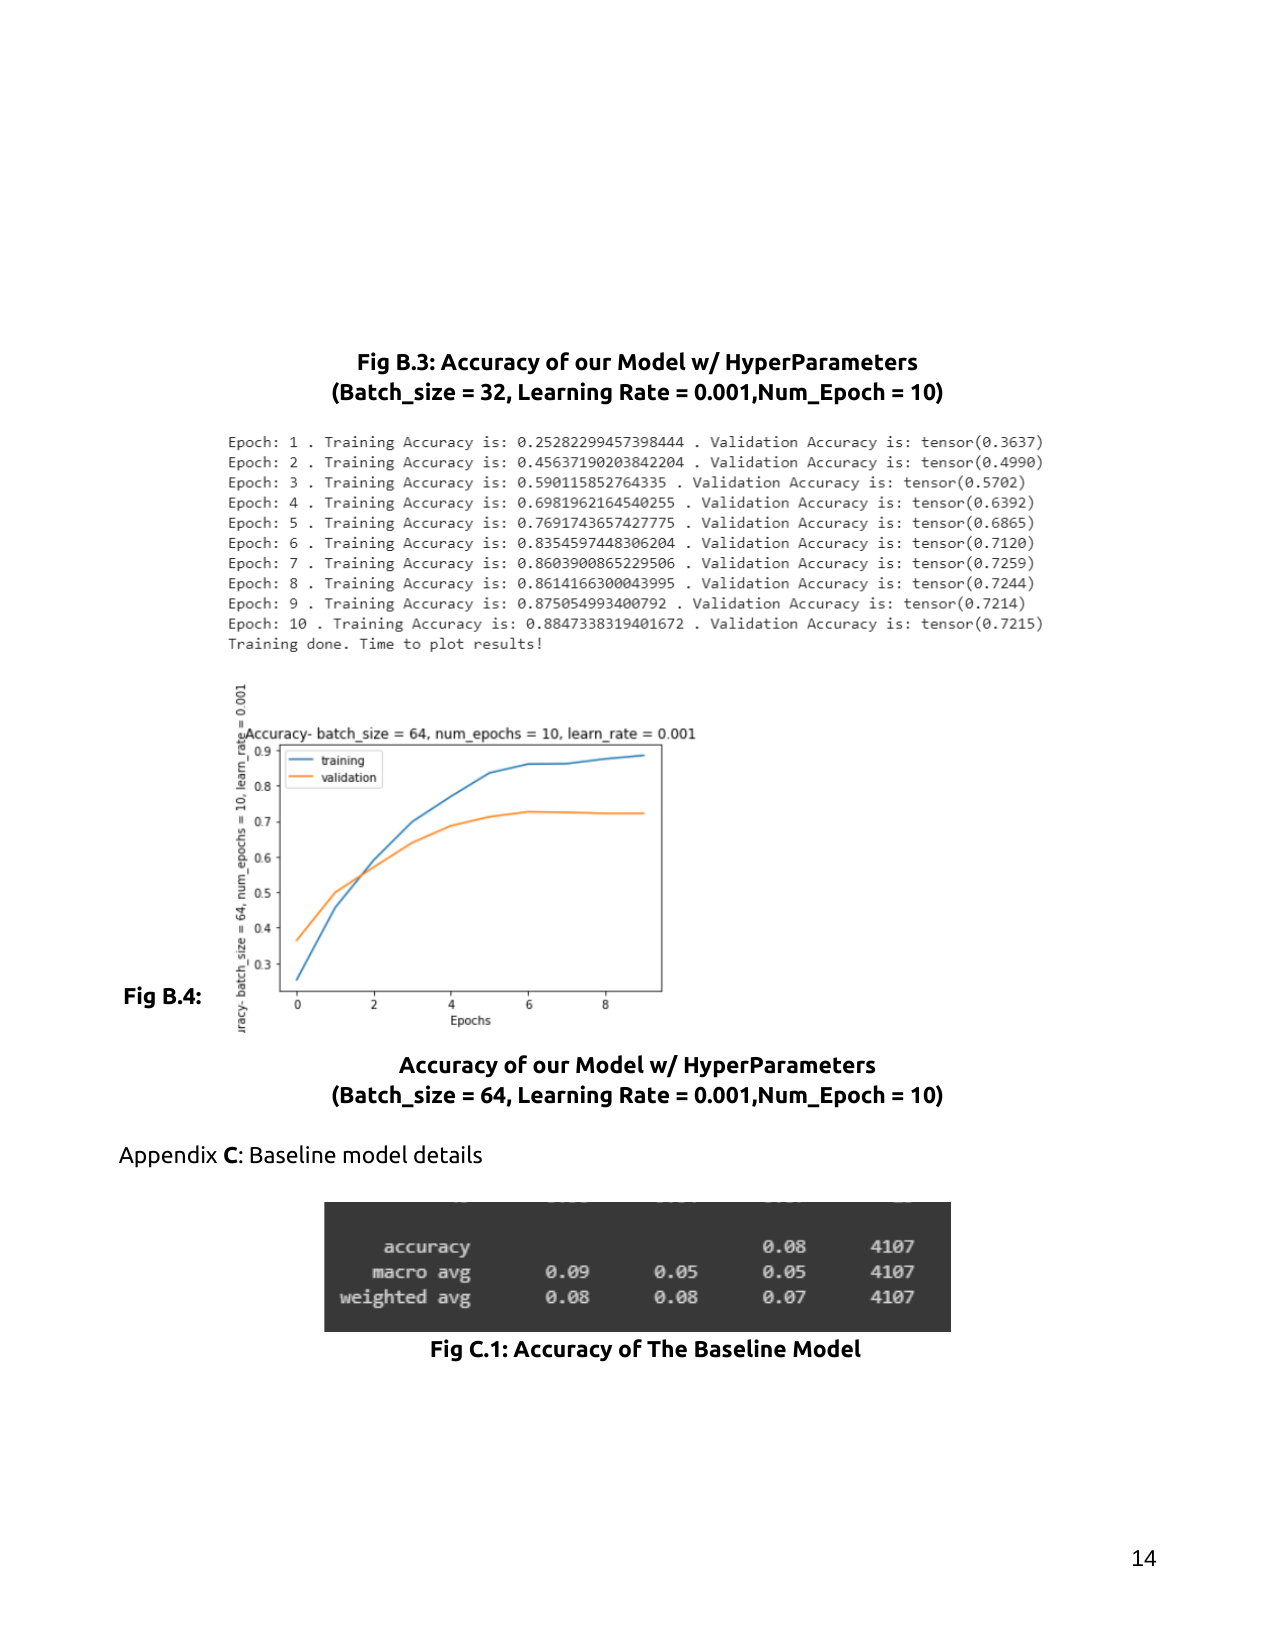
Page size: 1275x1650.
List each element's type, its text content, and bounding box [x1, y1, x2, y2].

picture [324, 1202, 951, 1332]
text Appendix C: Baseline model details [118, 1142, 1157, 1168]
text (Batch_size = 64, Learning Rate = 0.001,Num_Epoch = 10) [118, 1081, 1157, 1108]
text (Batch_size = 32, Learning Rate = 0.001,Num_Epoch = 10) [118, 378, 1157, 405]
text Fig C.1: Accuracy of The Baseline Model [118, 1336, 1157, 1362]
text Fig B.3: Accuracy of our Model w/ HyperParameters [118, 348, 1157, 374]
picture [225, 430, 1050, 1033]
text Fig B.4: Accuracy of our Model w/ HyperParameters [118, 982, 1157, 1077]
